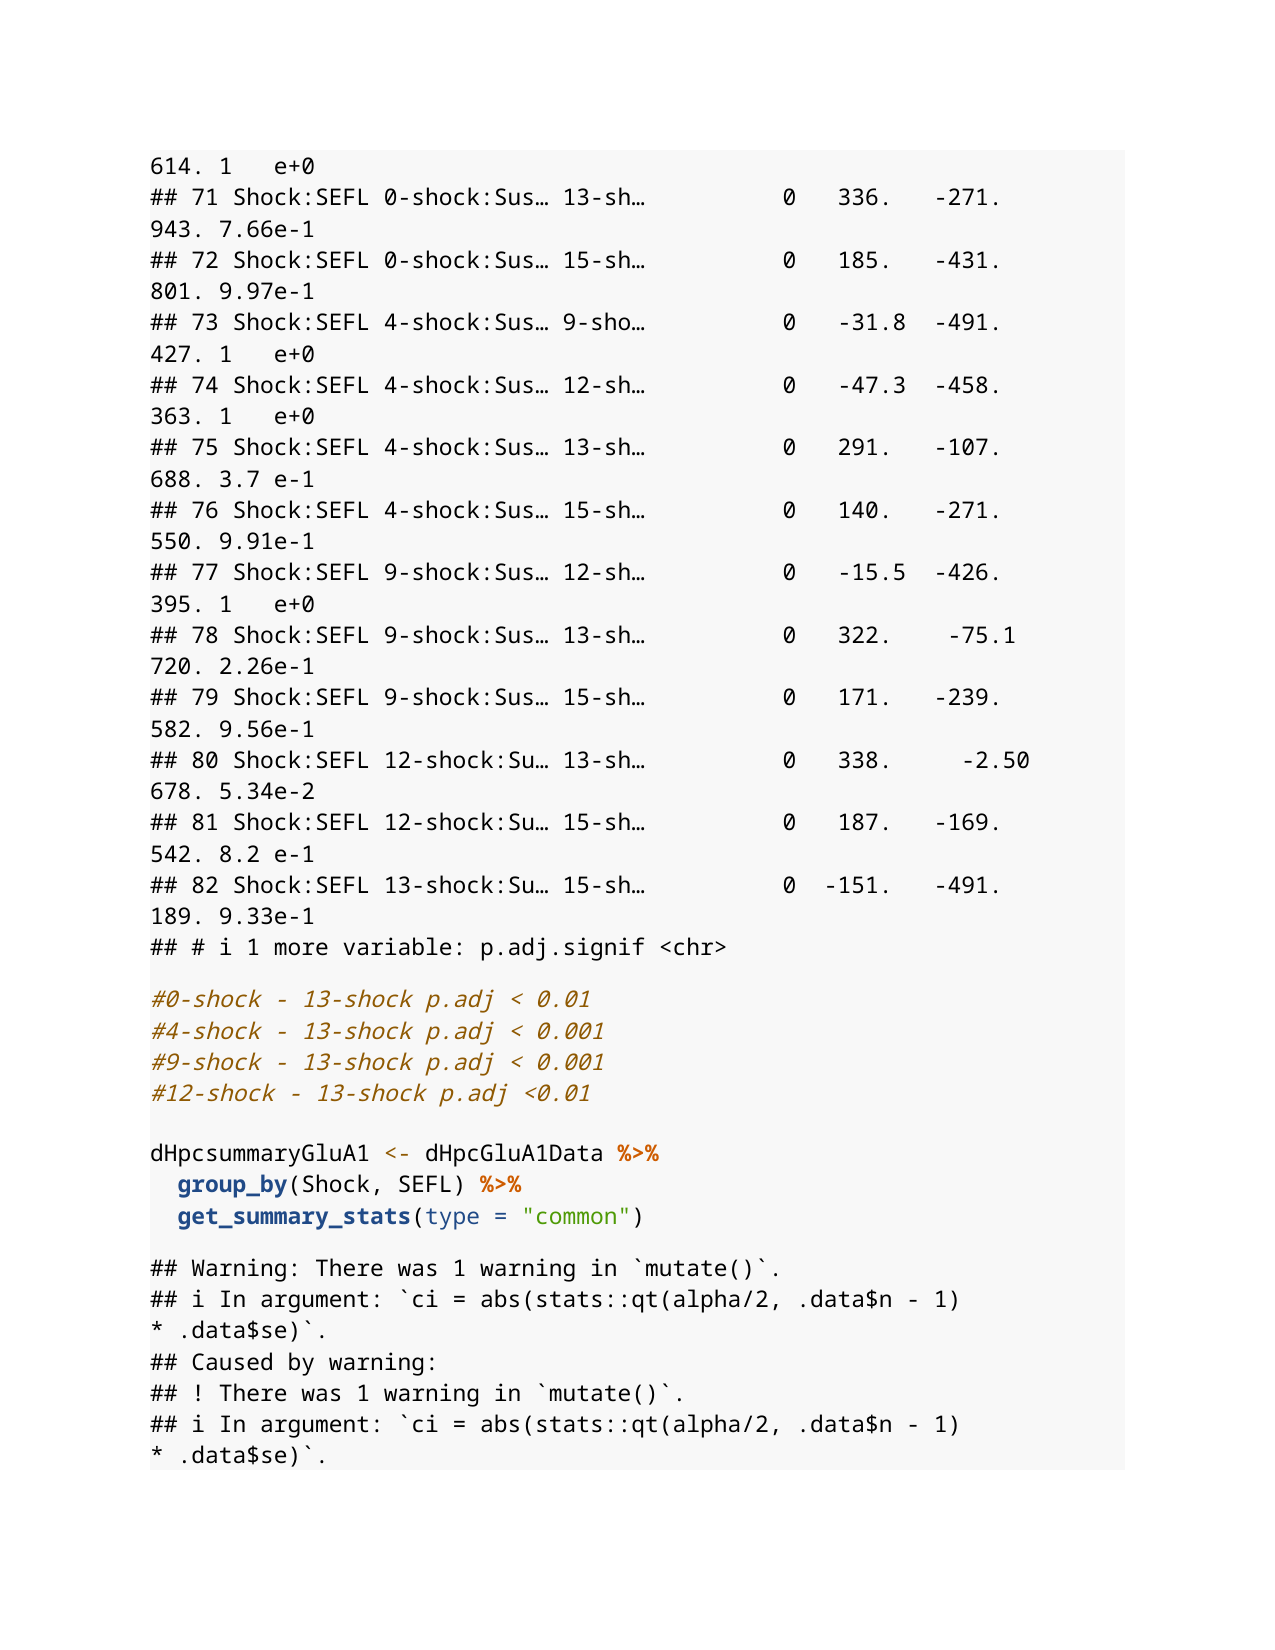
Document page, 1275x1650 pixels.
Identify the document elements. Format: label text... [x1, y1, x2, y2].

text #0-shock - 13-shock p.adj < 0.01 #4-shock - 13-shock p.adj < 0.001 #9-shock - 13-shock p.adj < 0.001 #12-shock - 13-shock p.adj <0.01 dHpcsummaryGluA1 <- dHpcGluA1Data %>% group_by(Shock, SEFL) %>% get_summary_stats(type = "common") [150, 983, 1125, 1231]
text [150, 150, 1125, 962]
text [150, 1252, 1125, 1470]
